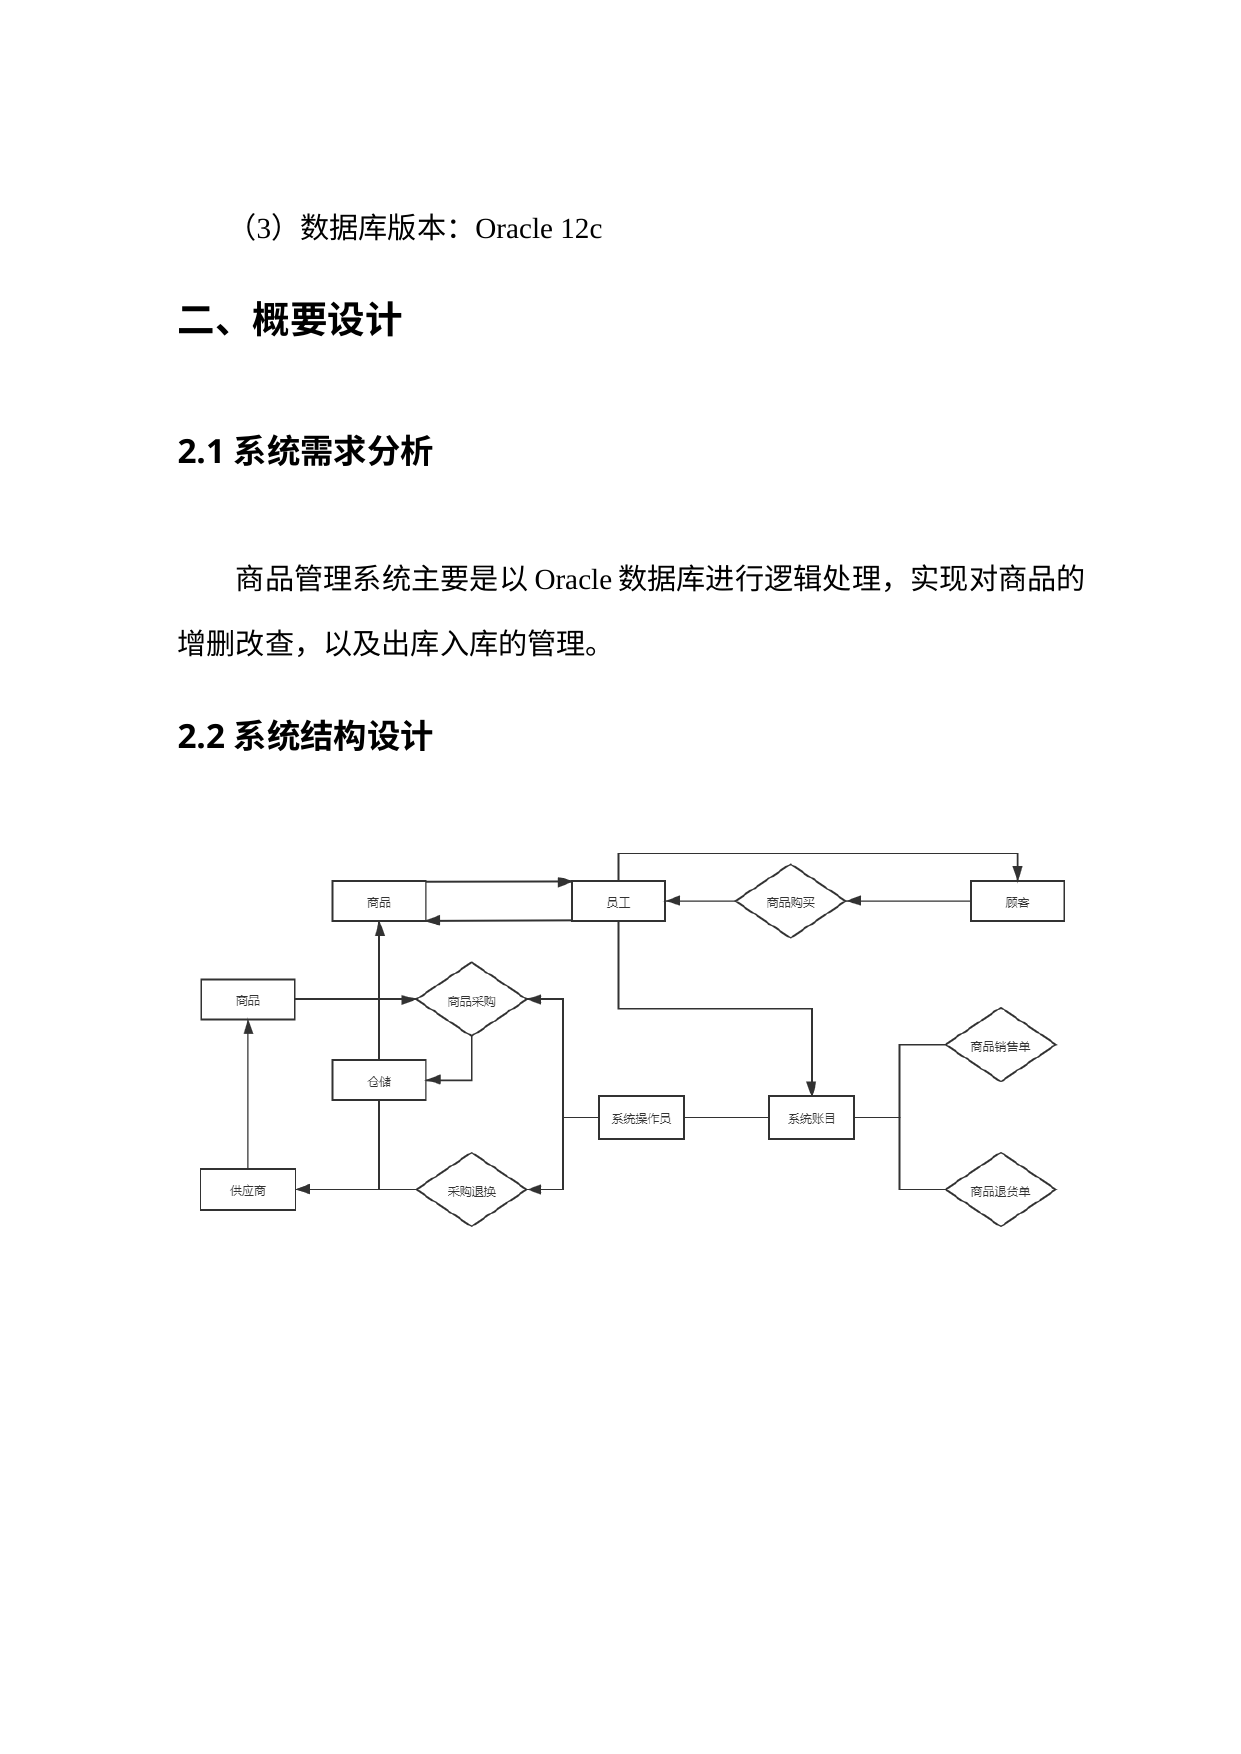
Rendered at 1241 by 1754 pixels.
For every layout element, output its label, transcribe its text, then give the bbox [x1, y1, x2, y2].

picture [177, 830, 1087, 1249]
subtitle 二、概要设计 [177, 285, 1087, 350]
text 2.2 系统结构设计 [177, 701, 1087, 766]
text （3）数据库版本：Oracle 12c [177, 193, 1087, 258]
text 2.1 系统需求分析 [177, 417, 1087, 482]
text 商品管理系统主要是以Oracle数据库进行逻辑处理，实现对商品的增删改查，以及出库入库的管理。 [177, 544, 1087, 674]
